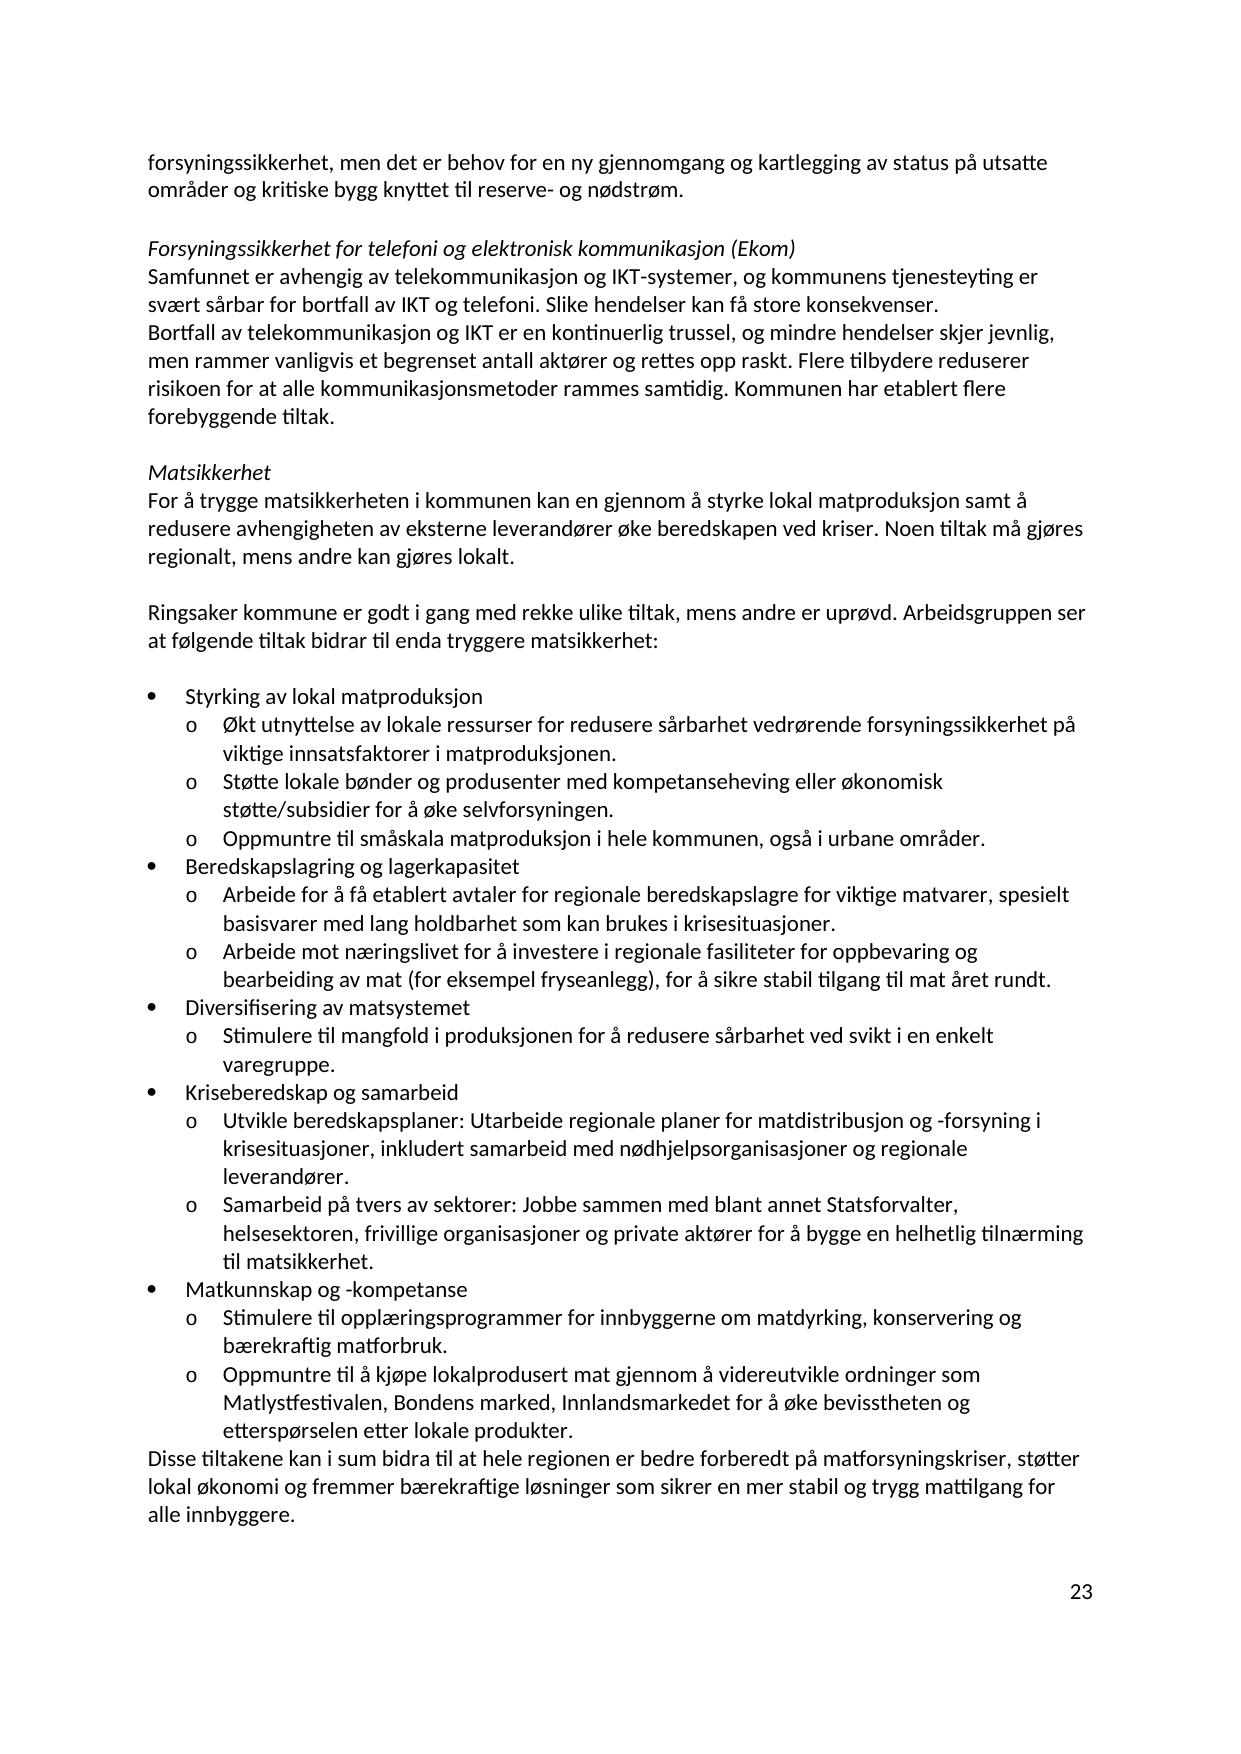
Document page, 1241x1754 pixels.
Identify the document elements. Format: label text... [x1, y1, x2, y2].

list Beredskapslagring og lagerkapasitet [148, 852, 1093, 880]
list Stimulere til mangfold i produksjonen for å redusere sårbarhet ved svikt i en enkelt varegruppe. [185, 1021, 1093, 1078]
list Oppmuntre til å kjøpe lokalprodusert mat gjennom å videreutvikle ordninger som Matlystfestivalen, Bondens marked, Innlandsmarkedet for å øke bevisstheten og etterspørselen etter lokale produkter. [185, 1360, 1093, 1444]
text Ringsaker kommune er godt i gang med rekke ulike tiltak, mens andre er uprøvd. Arbeidsgruppen ser at følgende tiltak bidrar til enda tryggere matsikkerhet: [148, 598, 1093, 682]
list Arbeide mot næringslivet for å investere i regionale fasiliteter for oppbevaring og bearbeiding av mat (for eksempel fryseanlegg), for å sikre stabil tilgang til mat året rundt. [185, 937, 1093, 993]
text Samfunnet er avhengig av telekommunikasjon og IKT-systemer, og kommunens tjenesteyting er svært sårbar for bortfall av IKT og telefoni. Slike hendelser kan få store konsekvenser. [148, 262, 1093, 318]
list Stimulere til opplæringsprogrammer for innbyggerne om matdyrking, konservering og bærekraftig matforbruk. [185, 1303, 1093, 1360]
text Disse tiltakene kan i sum bidra til at hele regionen er bedre forberedt på matforsyningskriser, støtter lokal økonomi og fremmer bærekraftige løsninger som sikrer en mer stabil og trygg mattilgang for alle innbyggere. [148, 1444, 1093, 1528]
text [148, 148, 1093, 204]
list Samarbeid på tvers av sektorer: Jobbe sammen med blant annet Statsforvalter, helsesektoren, frivillige organisasjoner og private aktører for å bygge en helhetlig tilnærming til matsikkerhet. [185, 1191, 1093, 1275]
list Økt utnyttelse av lokale ressurser for redusere sårbarhet vedrørende forsyningssikkerhet på viktige innsatsfaktorer i matproduksjonen. [185, 711, 1093, 767]
text Matsikkerhet For å trygge matsikkerheten i kommunen kan en gjennom å styrke lokal matproduksjon samt å redusere avhengigheten av eksterne leverandører øke beredskapen ved kriser. Noen tiltak må gjøres regionalt, mens andre kan gjøres lokalt. [148, 458, 1093, 570]
list Støtte lokale bønder og produsenter med kompetanseheving eller økonomisk støtte/subsidier for å øke selvforsyningen. [185, 767, 1093, 824]
list Utvikle beredskapsplaner: Utarbeide regionale planer for matdistribusjon og -forsyning i krisesituasjoner, inkludert samarbeid med nødhjelpsorganisasjoner og regionale leverandører. [185, 1106, 1093, 1191]
text Bortfall av telekommunikasjon og IKT er en kontinuerlig trussel, og mindre hendelser skjer jevnlig, men rammer vanligvis et begrenset antall aktører og rettes opp raskt. Flere tilbydere reduserer risikoen for at alle kommunikasjonsmetoder rammes samtidig. Kommunen har etablert flere forebyggende tiltak. [148, 318, 1093, 430]
list Styrking av lokal matproduksjon [148, 682, 1093, 711]
list Arbeide for å få etablert avtaler for regionale beredskapslagre for viktige matvarer, spesielt basisvarer med lang holdbarhet som kan brukes i krisesituasjoner. [185, 880, 1093, 937]
text Forsyningssikkerhet for telefoni og elektronisk kommunikasjon (Ekom) [148, 234, 1093, 262]
list Diversifisering av matsystemet [148, 993, 1093, 1021]
list Kriseberedskap og samarbeid [148, 1078, 1093, 1106]
list Oppmuntre til småskala matproduksjon i hele kommunen, også i urbane områder. [185, 824, 1093, 852]
list Matkunnskap og -kompetanse [148, 1275, 1093, 1303]
